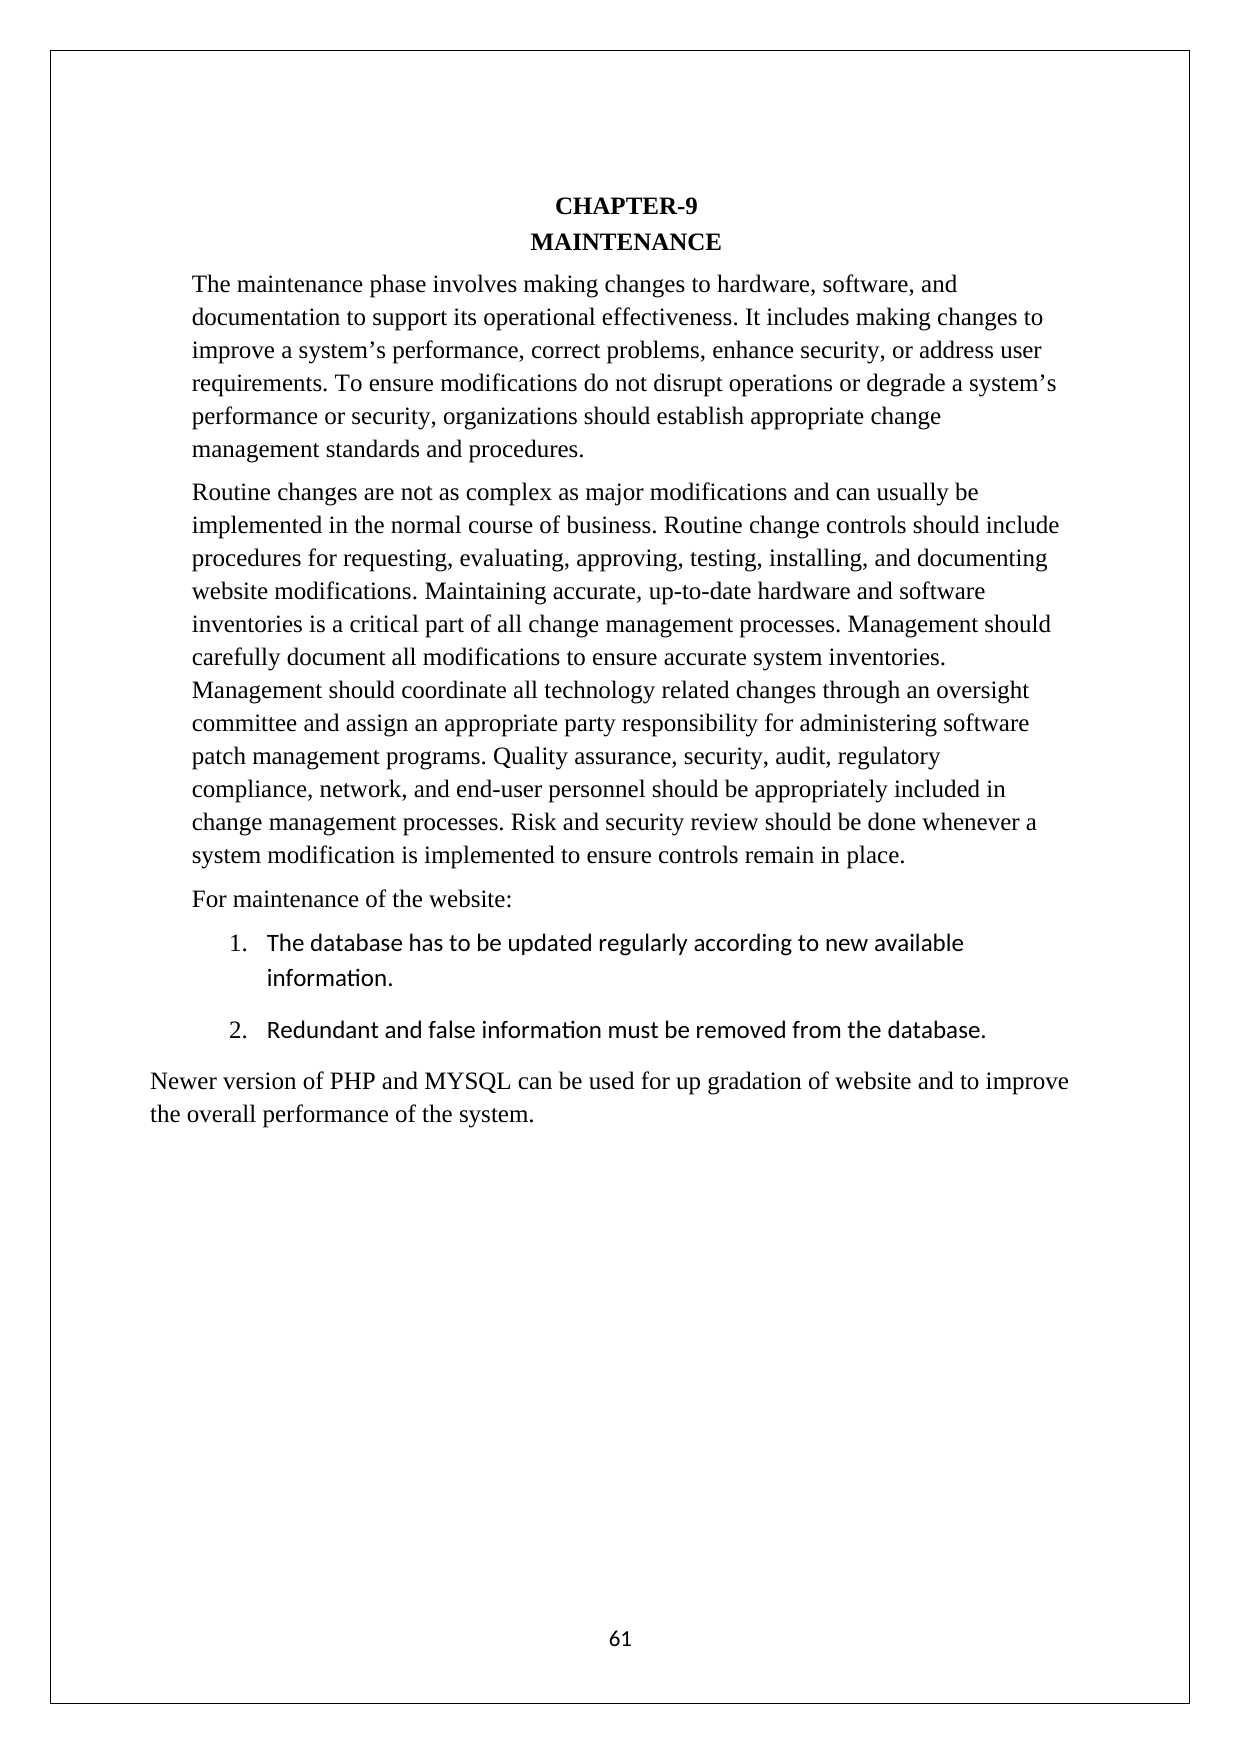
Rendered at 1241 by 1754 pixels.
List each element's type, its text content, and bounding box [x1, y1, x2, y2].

text CHAPTER-9 [340, 191, 912, 220]
list Redundant and false information must be removed from the database. [229, 1014, 1090, 1045]
text Newer version of PHP and MYSQL can be used for up gradation of website and to improve the overall performance of the system. [150, 1066, 1090, 1128]
text Routine changes are not as complex as major modifications and can usually be implemented in the normal course of business. Routine change controls should include procedures for requesting, evaluating, approving, testing, installing, and documenting website modifications. Maintaining accurate, up-to-date hardware and software inventories is a critical part of all change management processes. Management should carefully document all modifications to ensure accurate system inventories. Management should coordinate all technology related changes through an oversight committee and assign an appropriate party responsibility for administering software patch management programs. Quality assurance, security, audit, regulatory compliance, network, and end-user personnel should be appropriately included in change management processes. Risk and security review should be done whenever a system modification is implemented to ensure controls remain in place. [192, 477, 1062, 869]
text For maintenance of the website: [192, 884, 1090, 913]
text The maintenance phase involves making changes to hardware, software, and documentation to support its operational effectiveness. It includes making changes to improve a system’s performance, correct problems, enhance security, or address user requirements. To ensure modifications do not disrupt operations or degrade a system’s performance or security, organizations should establish appropriate change management standards and procedures. [192, 269, 1062, 462]
text MAINTENANCE [340, 227, 912, 256]
list The database has to be updated regularly according to new available information. [229, 928, 1090, 993]
